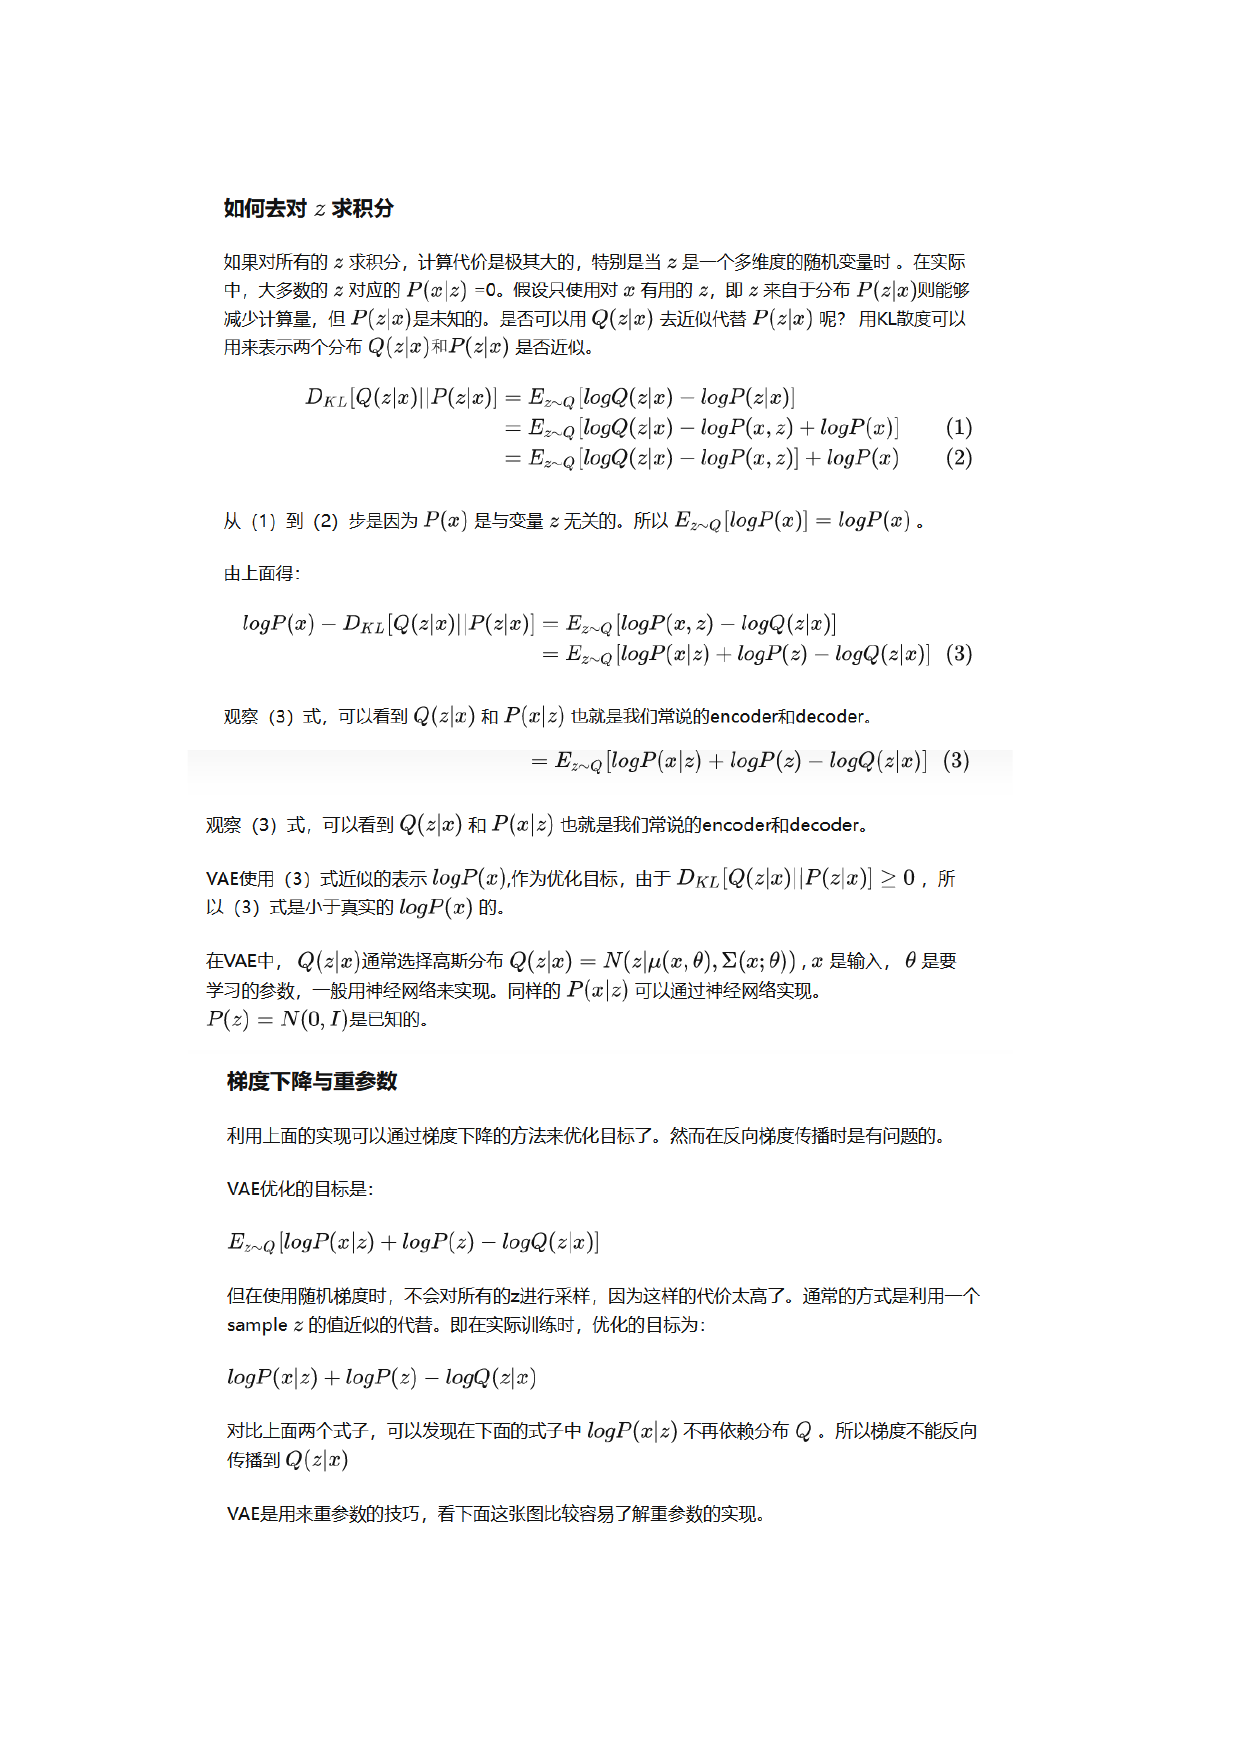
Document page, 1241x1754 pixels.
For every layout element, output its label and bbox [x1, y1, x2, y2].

picture [187, 750, 1013, 1037]
picture [187, 1050, 1013, 1549]
picture [187, 177, 1013, 732]
